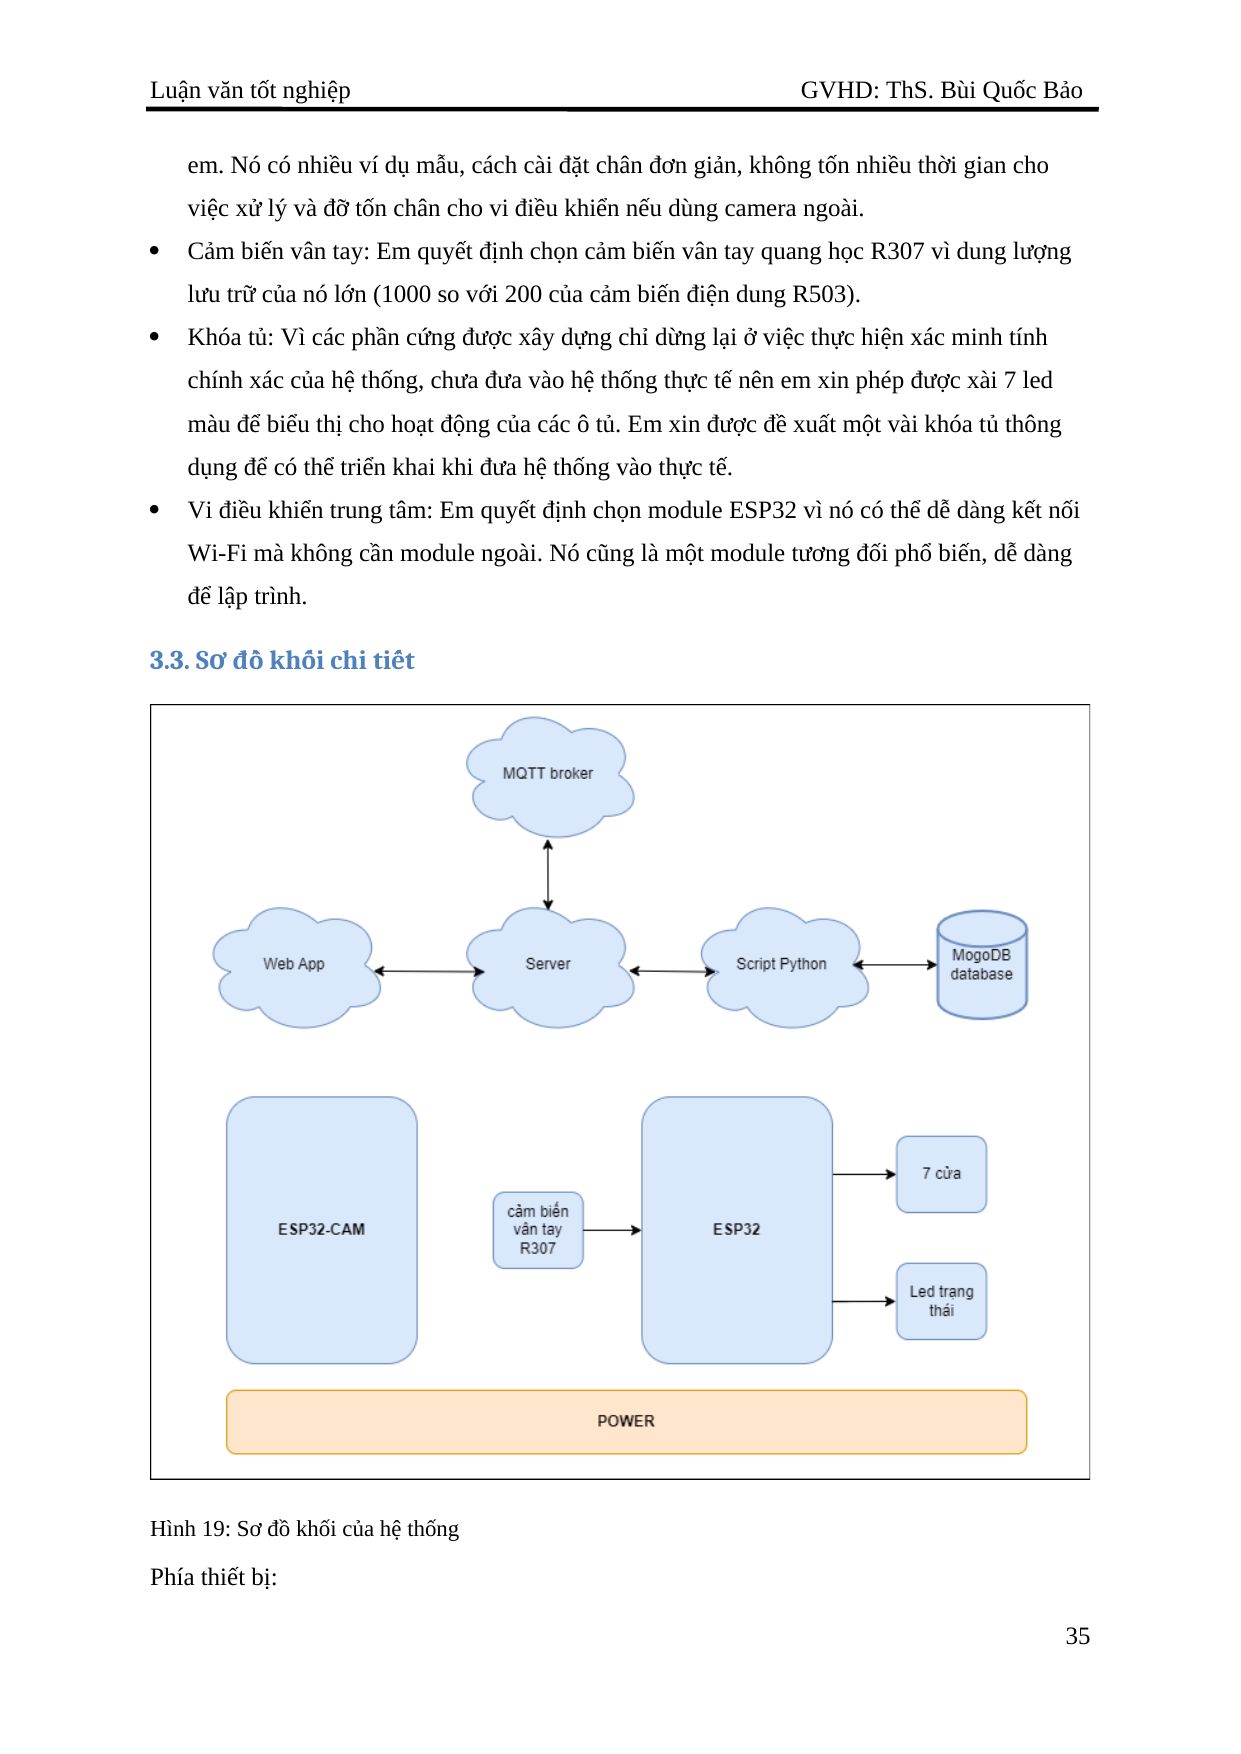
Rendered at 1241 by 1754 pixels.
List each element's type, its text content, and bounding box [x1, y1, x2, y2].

text Phía thiết bị: [150, 1562, 1090, 1591]
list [150, 150, 1090, 222]
list Cảm biến vân tay: Em quyết định chọn cảm biến vân tay quang học R307 vì dung lượng lưu trữ của nó lớn (1000 so với 200 của cảm biến điện dung R503). [150, 236, 1090, 308]
list Vi điều khiển trung tâm: Em quyết định chọn module ESP32 vì nó có thể dễ dàng kết nối Wi-Fi mà không cần module ngoài. Nó cũng là một module tương đối phổ biến, dễ dàng để lập trình. [150, 495, 1090, 610]
subtitle 3.3. Sơ đồ khối chi tiết [150, 645, 1090, 676]
picture [150, 704, 1091, 1480]
text Hình 19: Sơ đồ khối của hệ thống [150, 1515, 1090, 1541]
list Khóa tủ: Vì các phần cứng được xây dựng chỉ dừng lại ở việc thực hiện xác minh tính chính xác của hệ thống, chưa đưa vào hệ thống thực tế nên em xin phép được xài 7 led màu để biểu thị cho hoạt động của các ô tủ. Em xin được đề xuất một vài khóa tủ thông dụng để có thể triển khai khi đưa hệ thống vào thực tế. [150, 322, 1090, 481]
